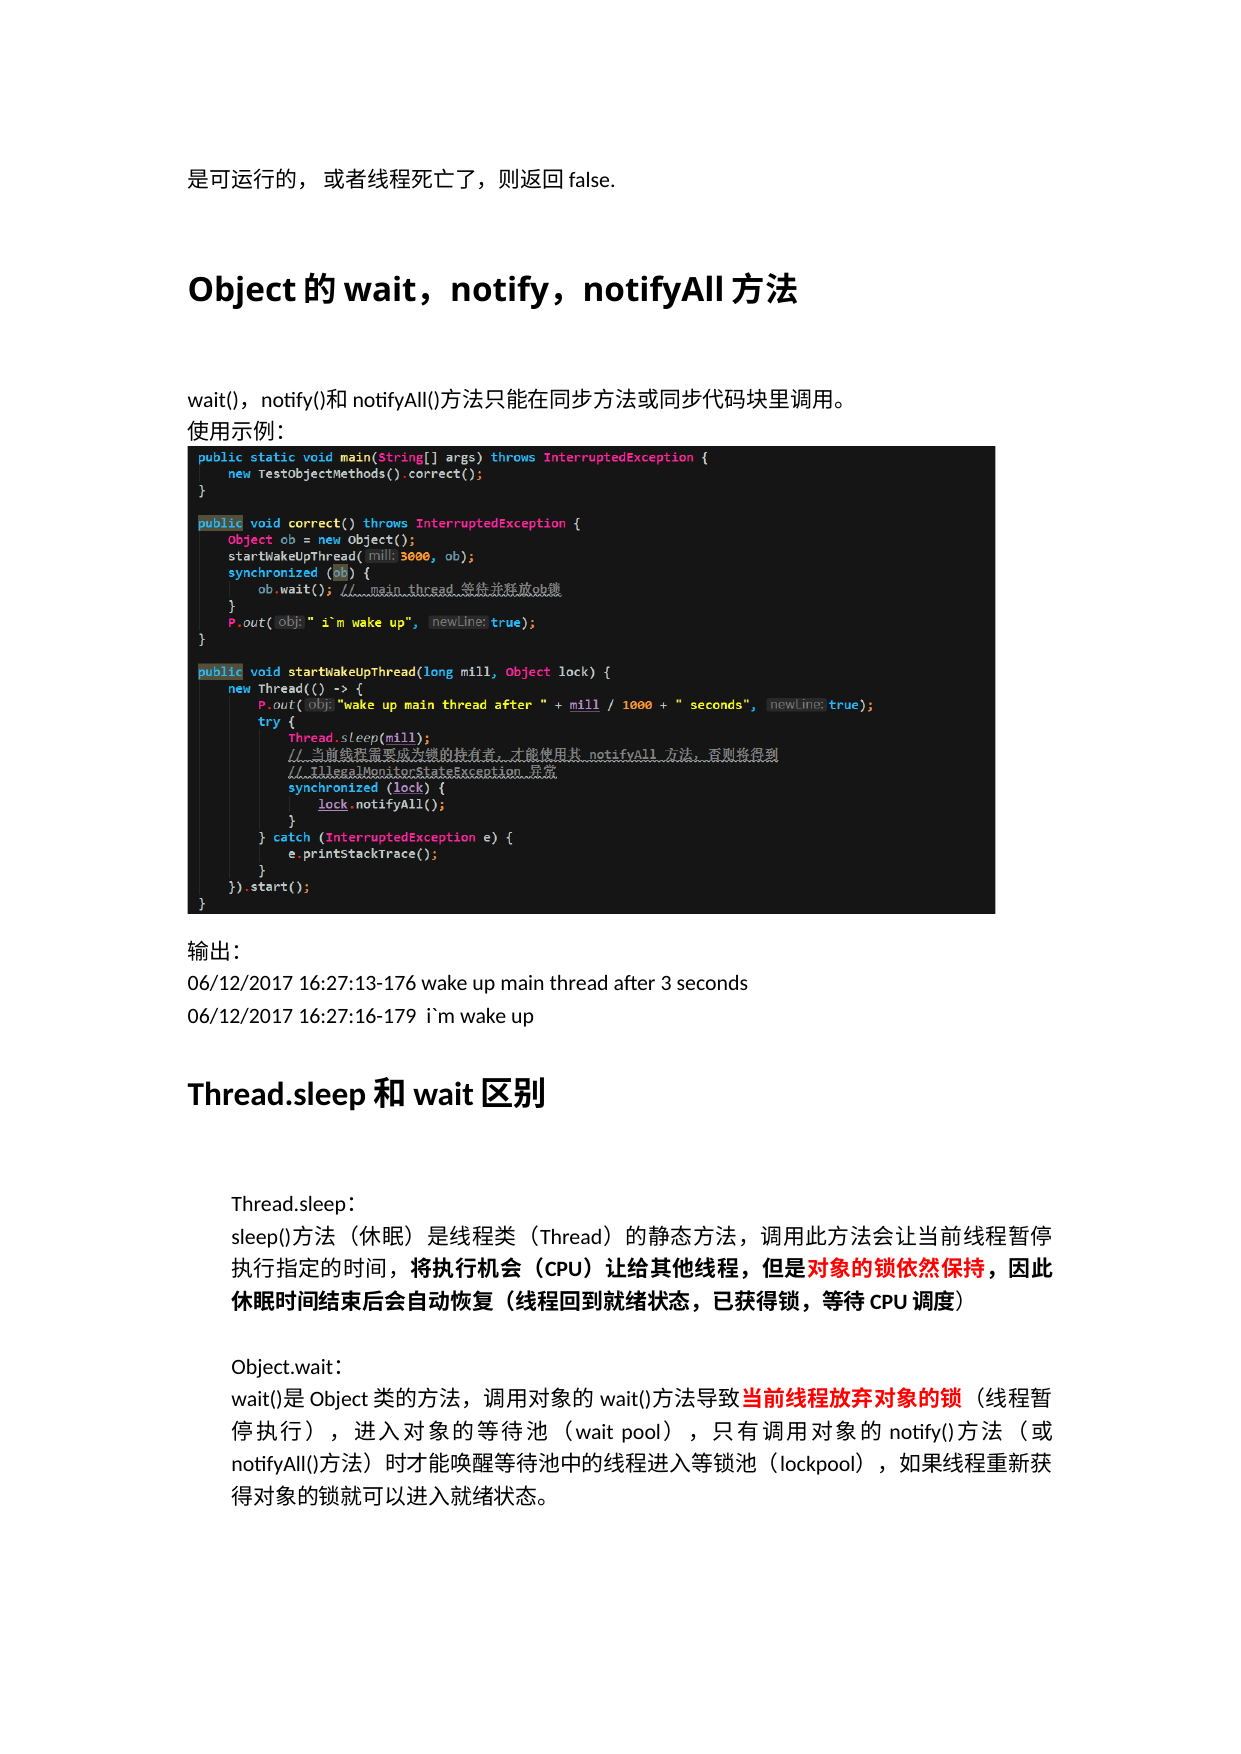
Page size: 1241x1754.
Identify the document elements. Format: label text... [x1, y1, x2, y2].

list sleep()方法（休眠）是线程类（Thread）的静态方法，调用此方法会让当前线程暂停执行指定的时间，将执行机会（CPU）让给其他线程，但是对象的锁依然保持，因此休眠时间结束后会自动恢复（线程回到就绪状态，已获得锁，等待CPU调度） [231, 1218, 1053, 1316]
text 使用示例： [187, 414, 1053, 446]
list Object.wait： [231, 1348, 1053, 1381]
subtitle Object的wait，notify，notifyAll方法 [187, 254, 1053, 319]
text 输出： [187, 934, 1053, 966]
list wait()是Object类的方法，调用对象的wait()方法导致当前线程放弃对象的锁（线程暂停执行），进入对象的等待池（wait pool），只有调用对象的notify()方法（或notifyAll()方法）时才能唤醒等待池中的线程进入等锁池（lockpool），如果线程重新获得对象的锁就可以进入就绪状态。 [231, 1381, 1053, 1511]
text 06/12/2017 16:27:16-179 i`m wake up [187, 999, 1053, 1031]
picture [187, 446, 996, 914]
list Thread.sleep： [231, 1186, 1053, 1218]
text 06/12/2017 16:27:13-176 wake up main thread after 3 seconds [187, 966, 1053, 999]
text wait()，notify()和notifyAll()方法只能在同步方法或同步代码块里调用。 [187, 381, 1053, 414]
subtitle Thread.sleep和wait区别 [187, 1058, 1053, 1123]
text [187, 162, 1053, 194]
